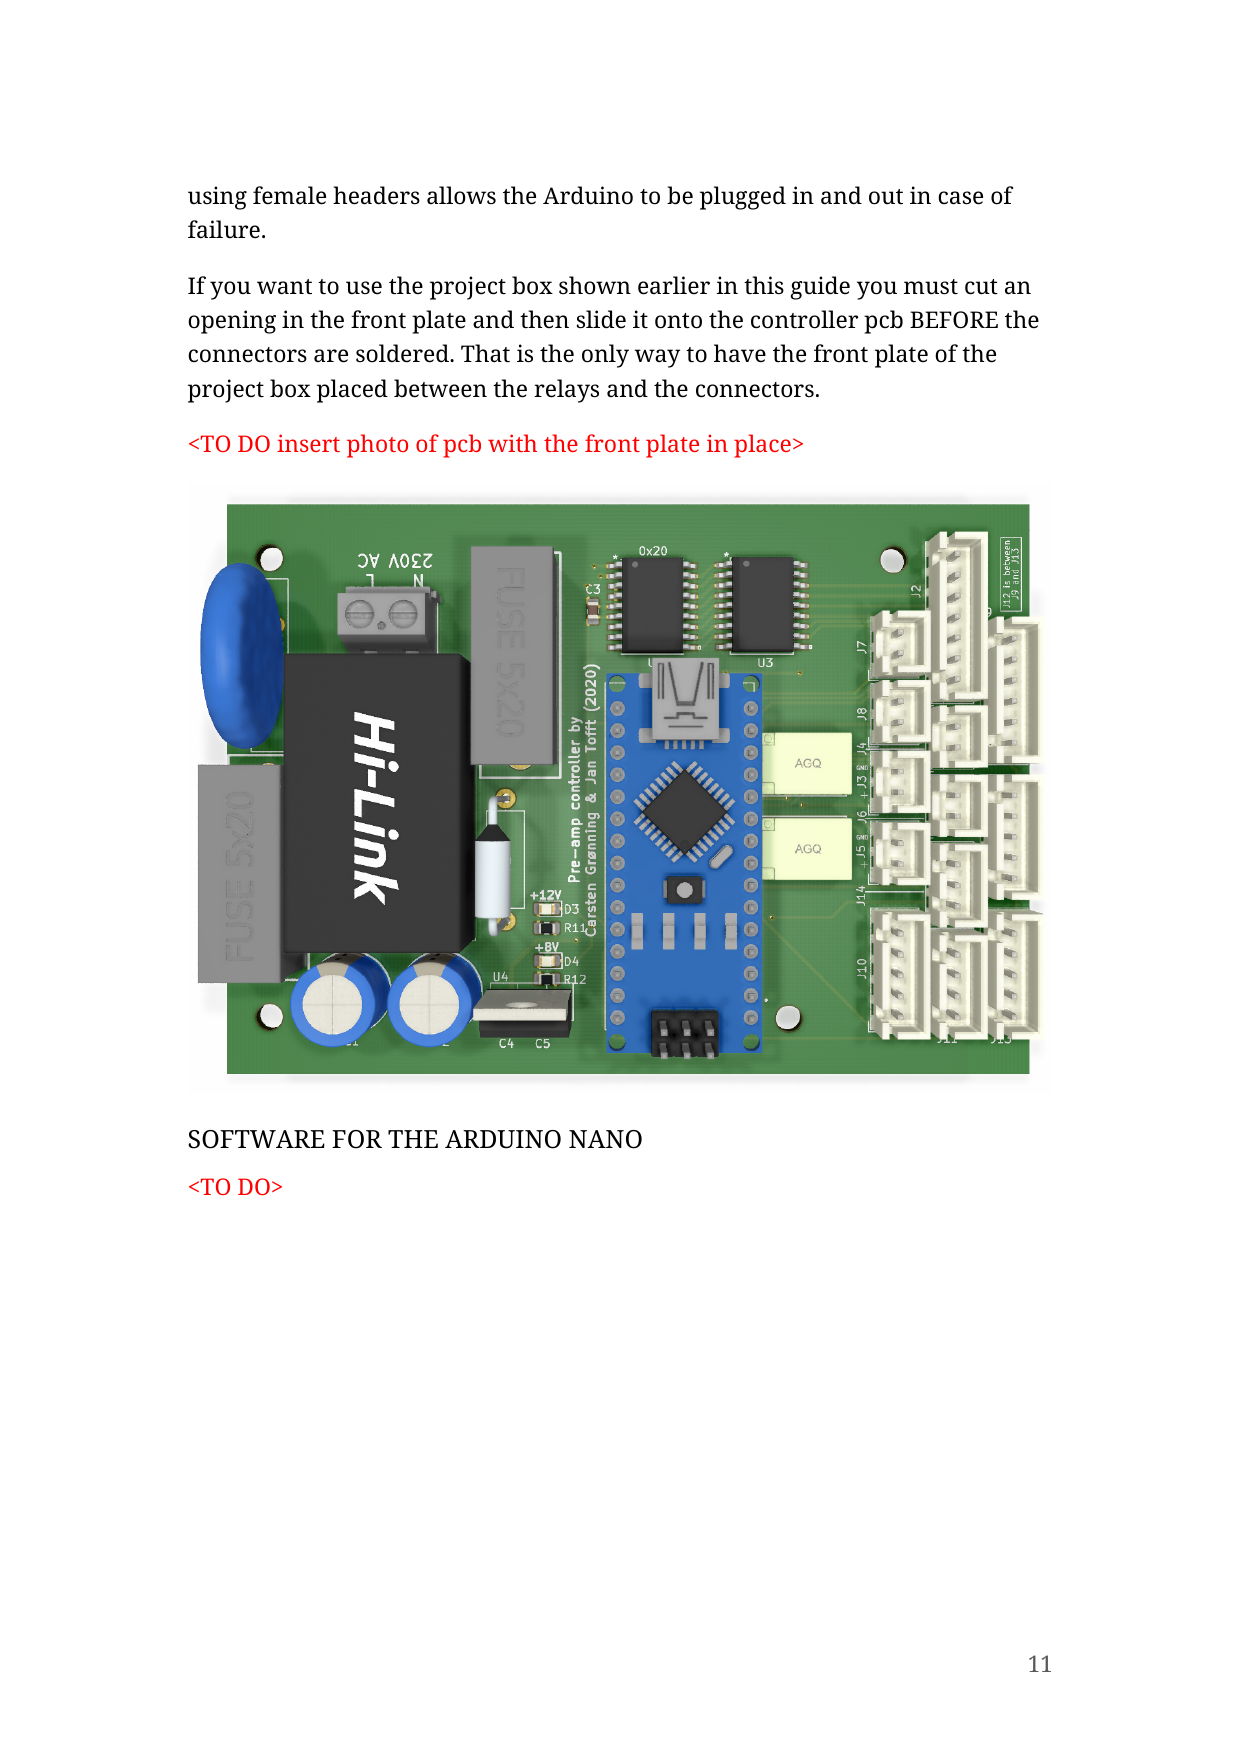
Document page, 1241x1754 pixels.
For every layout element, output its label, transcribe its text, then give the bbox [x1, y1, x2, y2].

text <TO DO> [187, 1171, 1053, 1202]
subtitle Software for the arduino nano [187, 1121, 1053, 1155]
text If you want to use the project box shown earlier in this guide you must cut an opening in the front plate and then slide it onto the controller pcb BEFORE the connectors are soldered. That is the only way to have the front plate of the project box placed between the relays and the connectors. [187, 269, 1053, 404]
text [187, 180, 1053, 246]
picture [187, 483, 1053, 1094]
text <TO DO insert photo of pcb with the front plate in place> [187, 428, 1053, 459]
